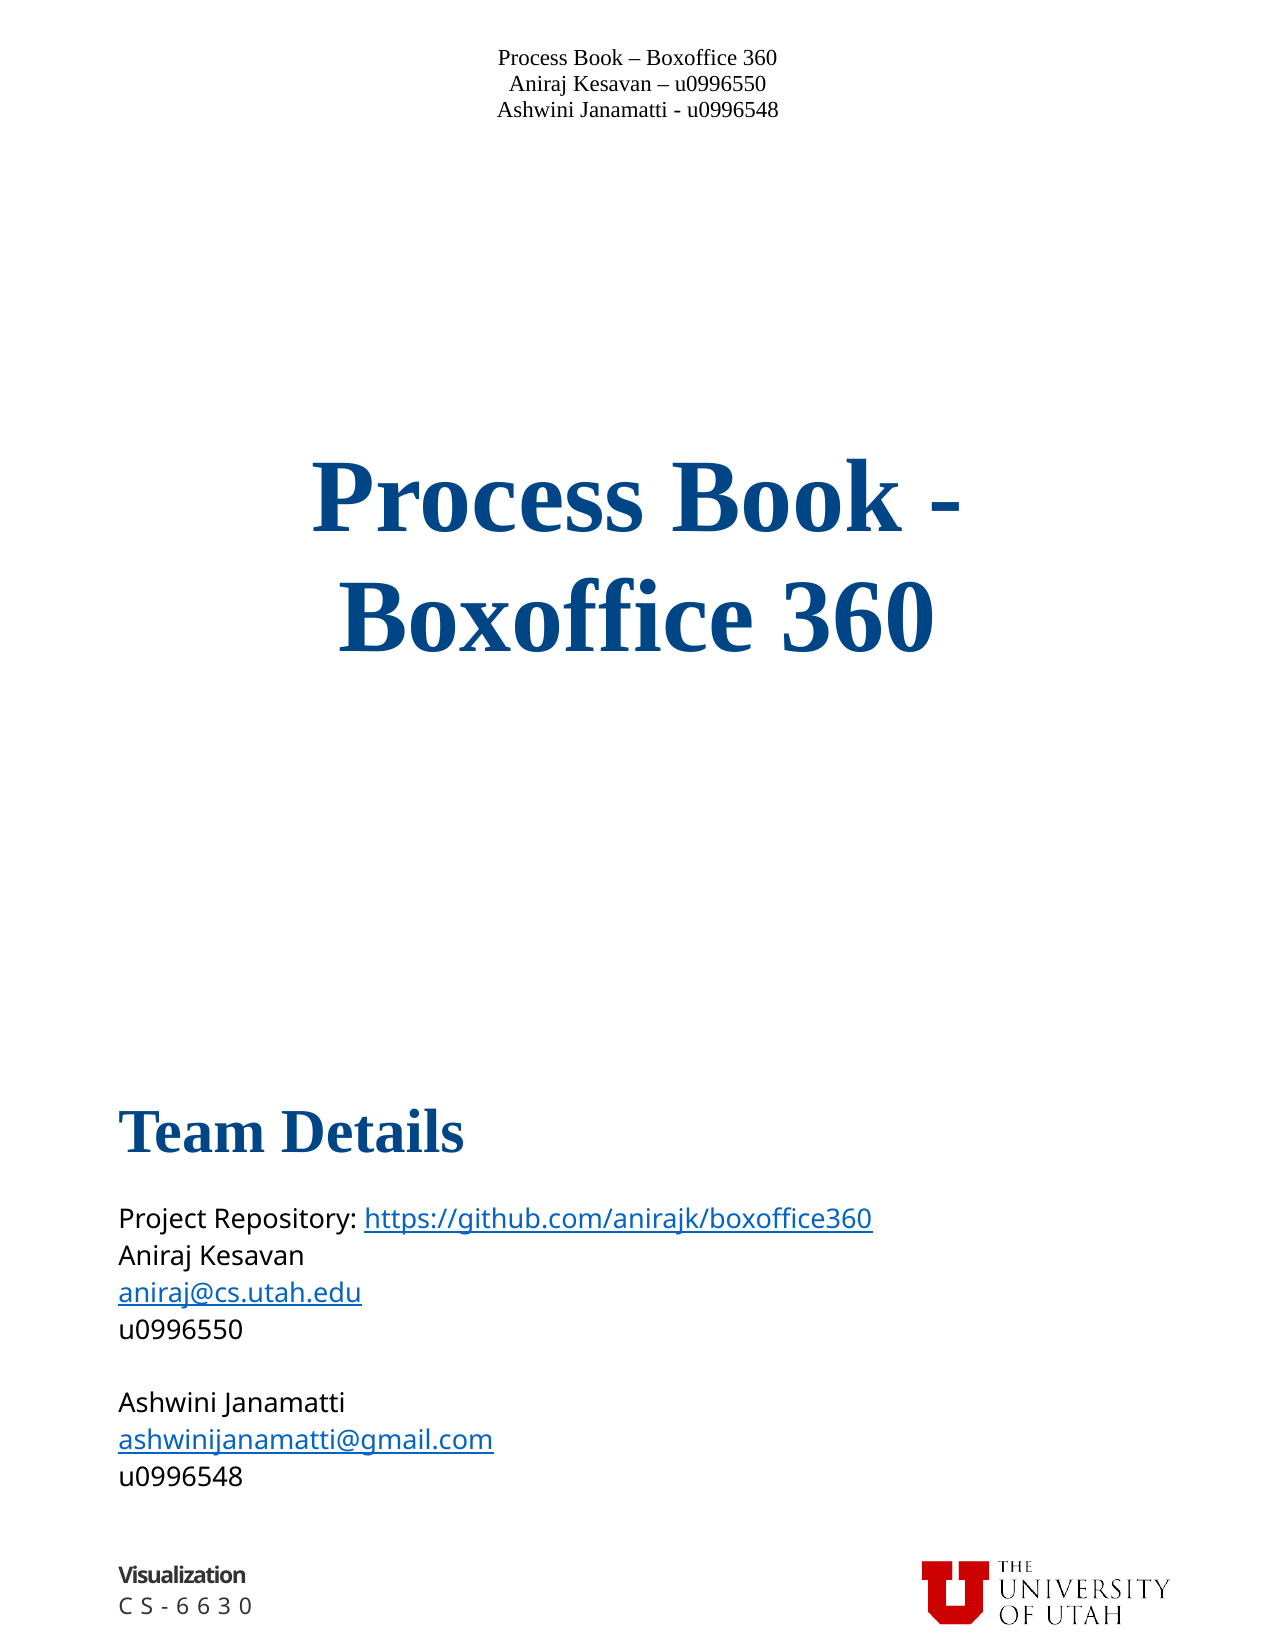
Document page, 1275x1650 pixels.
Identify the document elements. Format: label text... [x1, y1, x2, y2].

text aniraj@cs.utah.edu [118, 1273, 1157, 1310]
text u0996550 [118, 1310, 1157, 1347]
text Boxoffice 360 [118, 554, 1157, 674]
text Project Repository: https://github.com/anirajk/boxoffice360 [118, 1199, 1157, 1236]
text Process Book - [118, 434, 1157, 554]
picture [919, 1558, 1172, 1626]
text ashwinijanamatti@gmail.com [118, 1421, 1157, 1458]
text Aniraj Kesavan [118, 1236, 1157, 1273]
text Ashwini Janamatti [118, 1384, 1157, 1421]
text u0996548 [118, 1458, 1157, 1494]
text Team Details [118, 1093, 1157, 1166]
